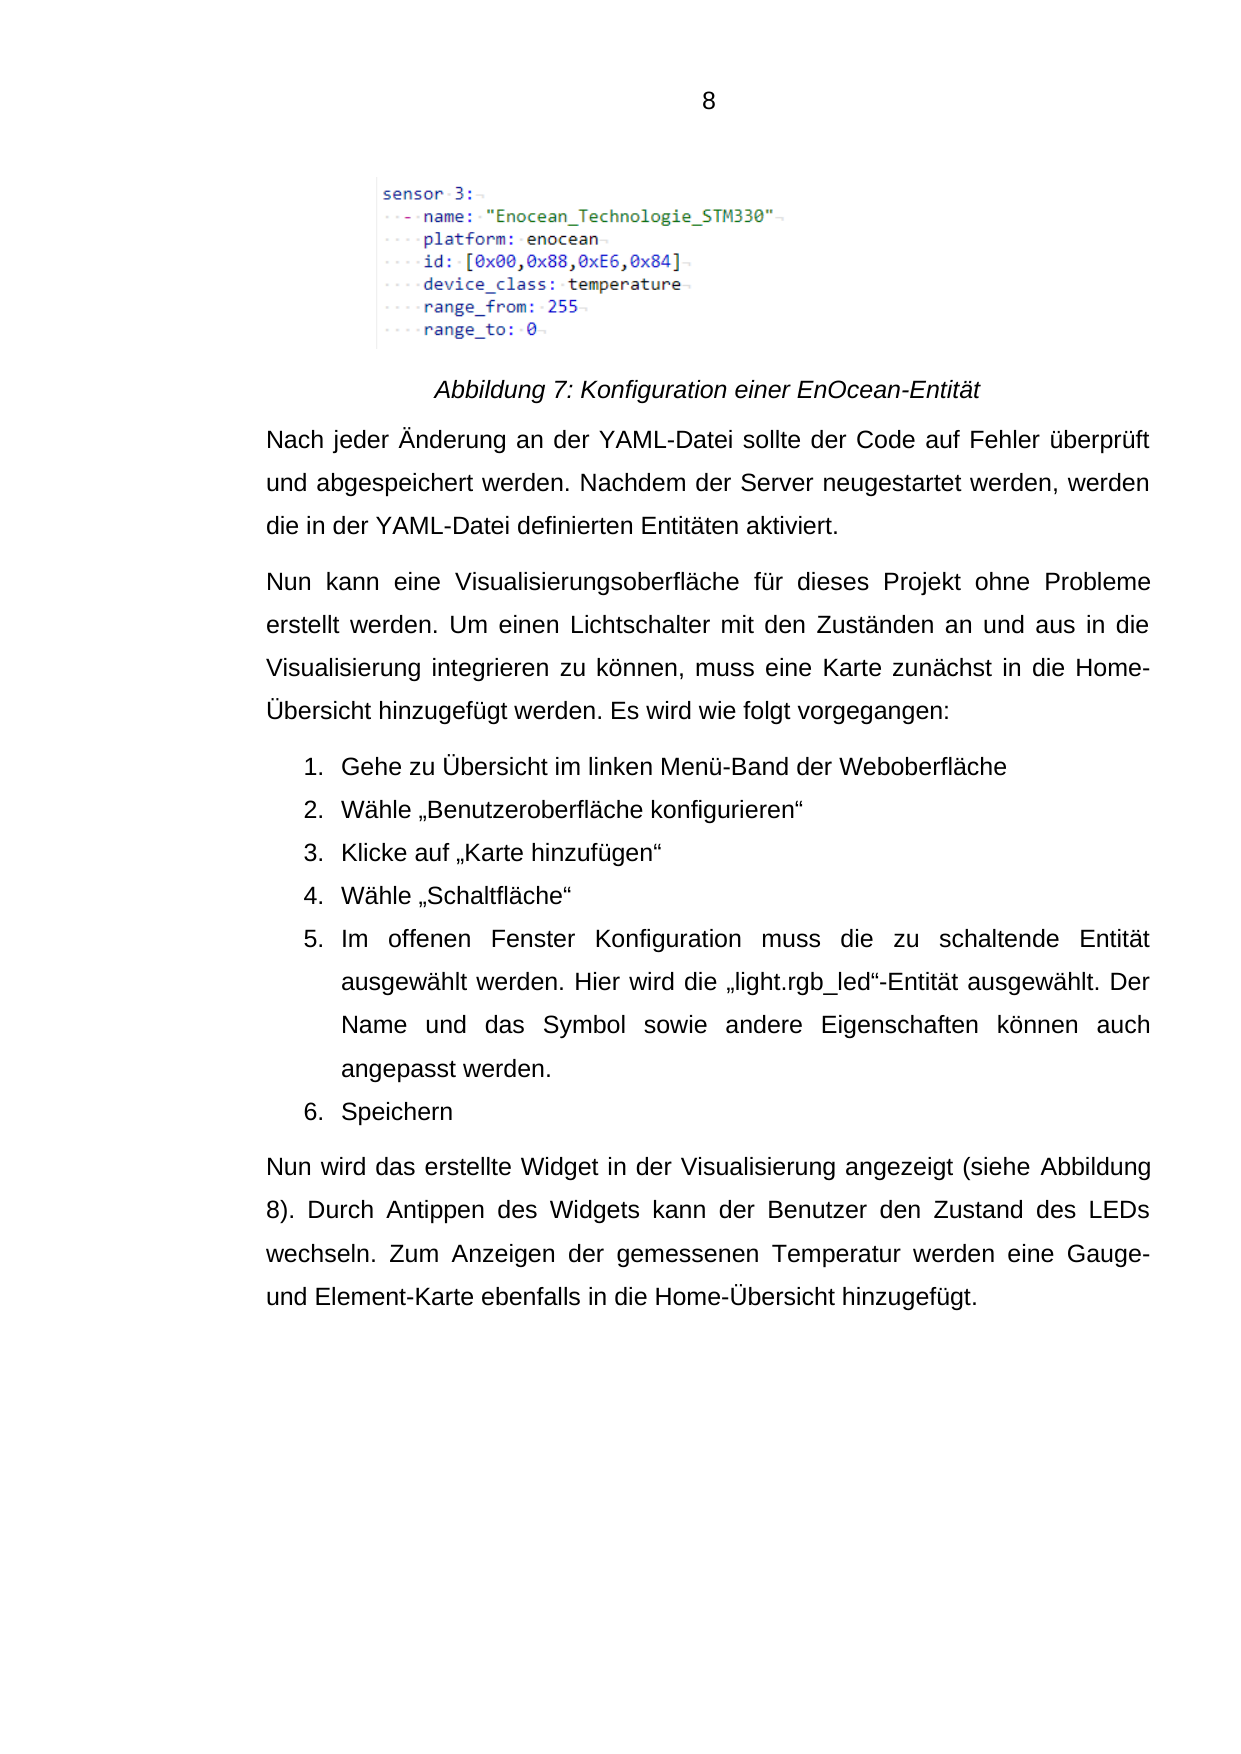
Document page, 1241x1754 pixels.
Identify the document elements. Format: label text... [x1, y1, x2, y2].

text Nun wird das erstellte Widget in der Visualisierung angezeigt (siehe Abbildung 8). Durch Antippen des Widgets kann der Benutzer den Zustand des LEDs wechseln. Zum Anzeigen der gemessenen Temperatur werden eine Gauge- und Element-Karte ebenfalls in die Home-Übersicht hinzugefügt. [266, 1152, 1152, 1311]
text Abbildung 7: Konfiguration einer EnOcean-Entität [266, 375, 1152, 404]
text Nach jeder Änderung an der YAML-Datei sollte der Code auf Fehler überprüft und abgespeichert werden. Nachdem der Server neugestartet werden, werden die in der YAML-Datei definierten Entitäten aktiviert. [266, 425, 1152, 540]
picture [376, 177, 1042, 349]
list Klicke auf „Karte hinzufügen“ [303, 838, 1152, 867]
text Nun kann eine Visualisierungsoberfläche für dieses Projekt ohne Probleme erstellt werden. Um einen Lichtschalter mit den Zuständen an und aus in die Visualisierung integrieren zu können, muss eine Karte zunächst in die Home-Übersicht hinzugefügt werden. Es wird wie folgt vorgegangen: [266, 567, 1152, 725]
list Speichern [303, 1097, 1152, 1126]
list Im offenen Fenster Konfiguration muss die zu schaltende Entität ausgewählt werden. Hier wird die „light.rgb_led“-Entität ausgewählt. Der Name und das Symbol sowie andere Eigenschaften können auch angepasst werden. [303, 924, 1152, 1082]
list Gehe zu Übersicht im linken Menü-Band der Weboberfläche [303, 752, 1152, 781]
list Wähle „Schaltfläche“ [303, 881, 1152, 910]
list Wähle „Benutzeroberfläche konfigurieren“ [303, 795, 1152, 824]
